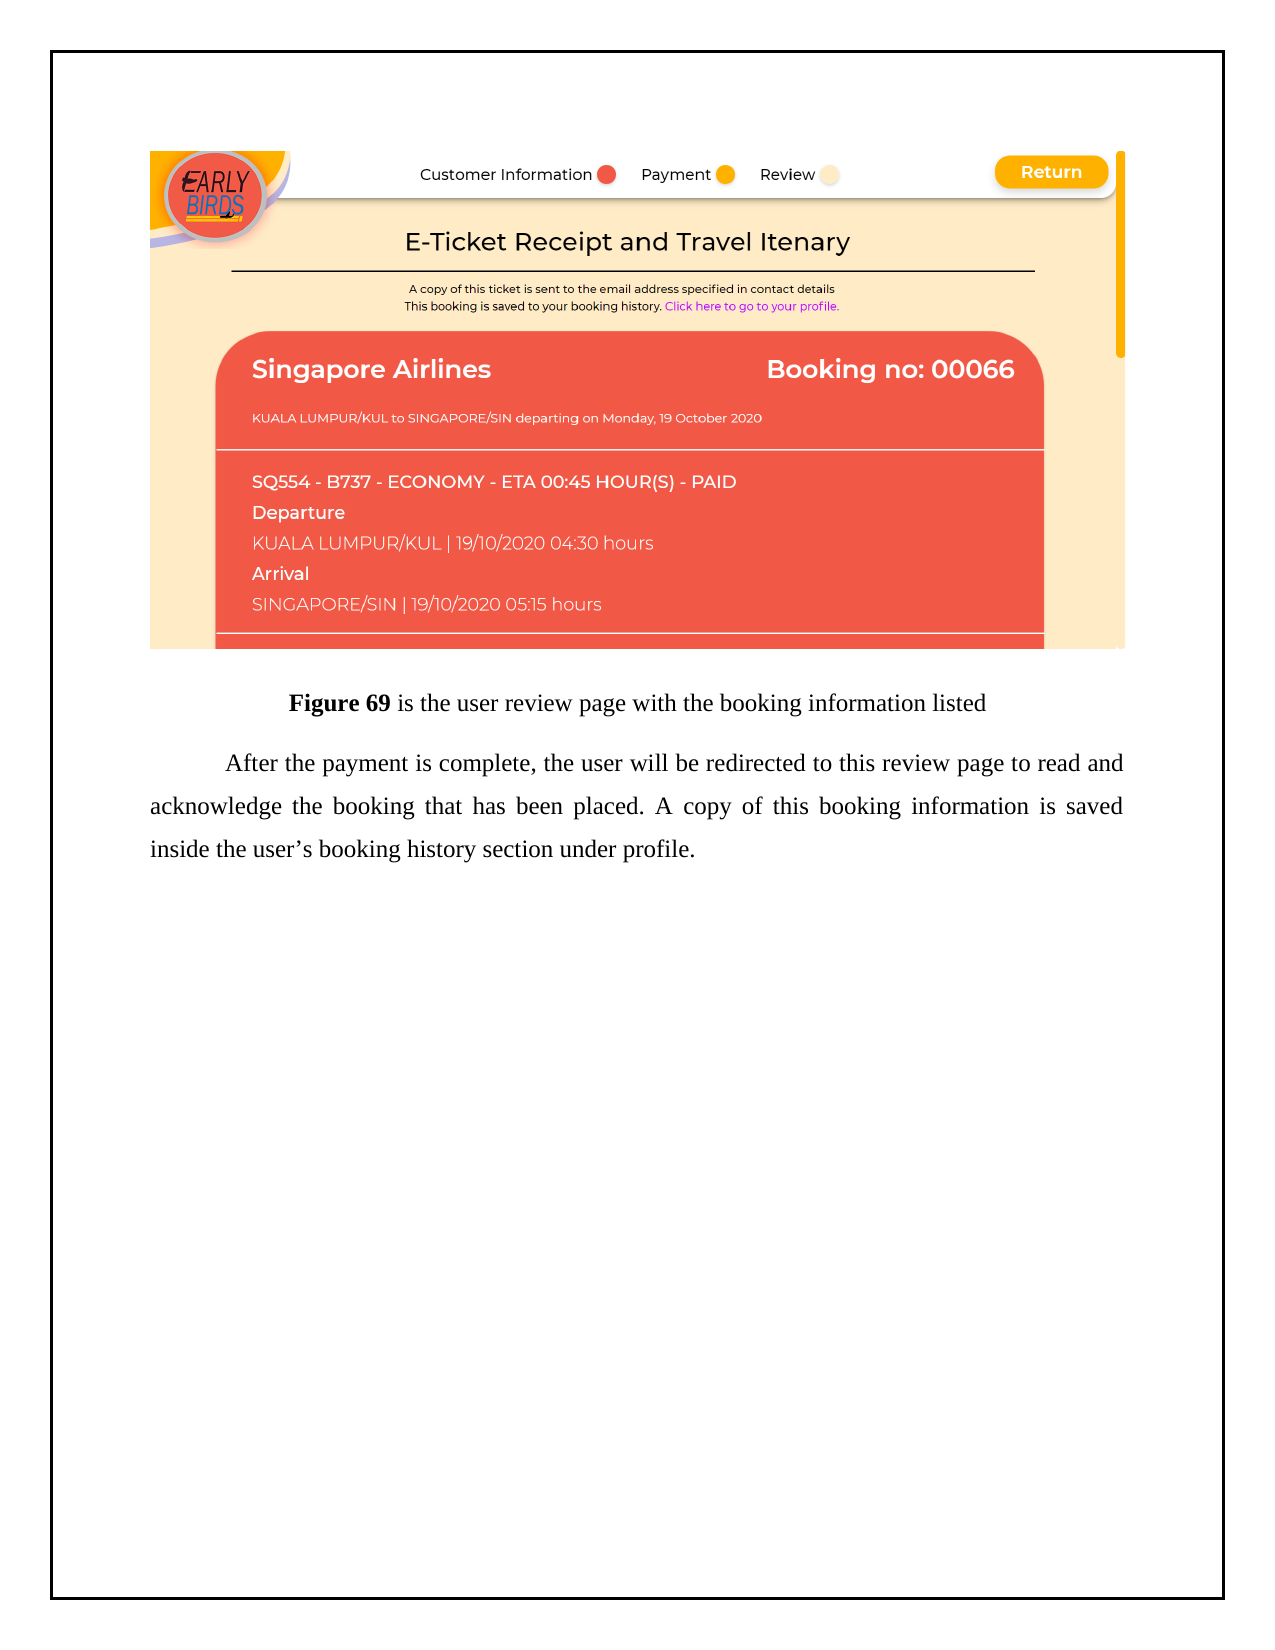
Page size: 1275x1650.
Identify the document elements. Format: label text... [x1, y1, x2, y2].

text After the payment is complete, the user will be redirected to this review page to read and acknowledge the booking that has been placed. A copy of this booking information is saved inside the user’s booking history section under profile. [150, 748, 1125, 863]
picture [150, 151, 1125, 649]
text Figure 69 is the user review page with the booking information listed [150, 688, 1125, 717]
